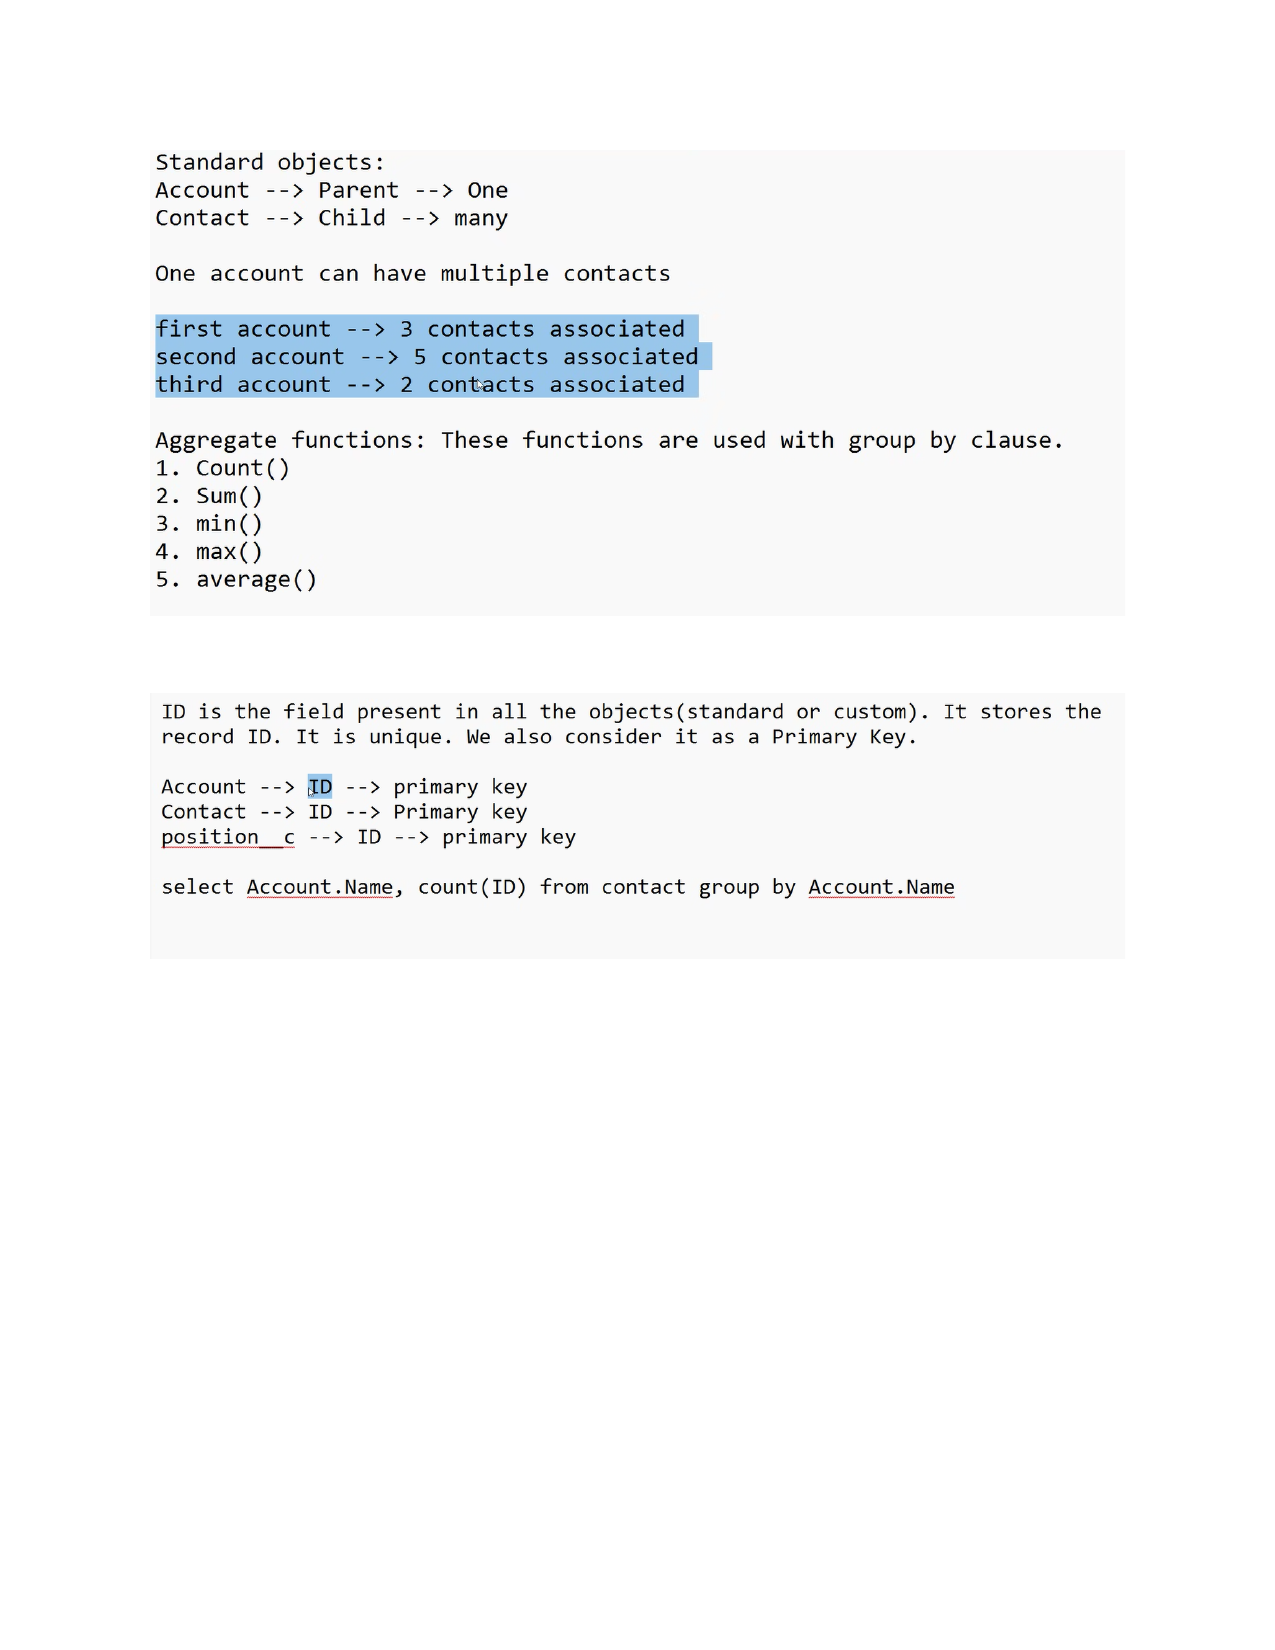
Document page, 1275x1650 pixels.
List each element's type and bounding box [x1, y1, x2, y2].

picture [150, 693, 1125, 959]
picture [150, 150, 1125, 616]
